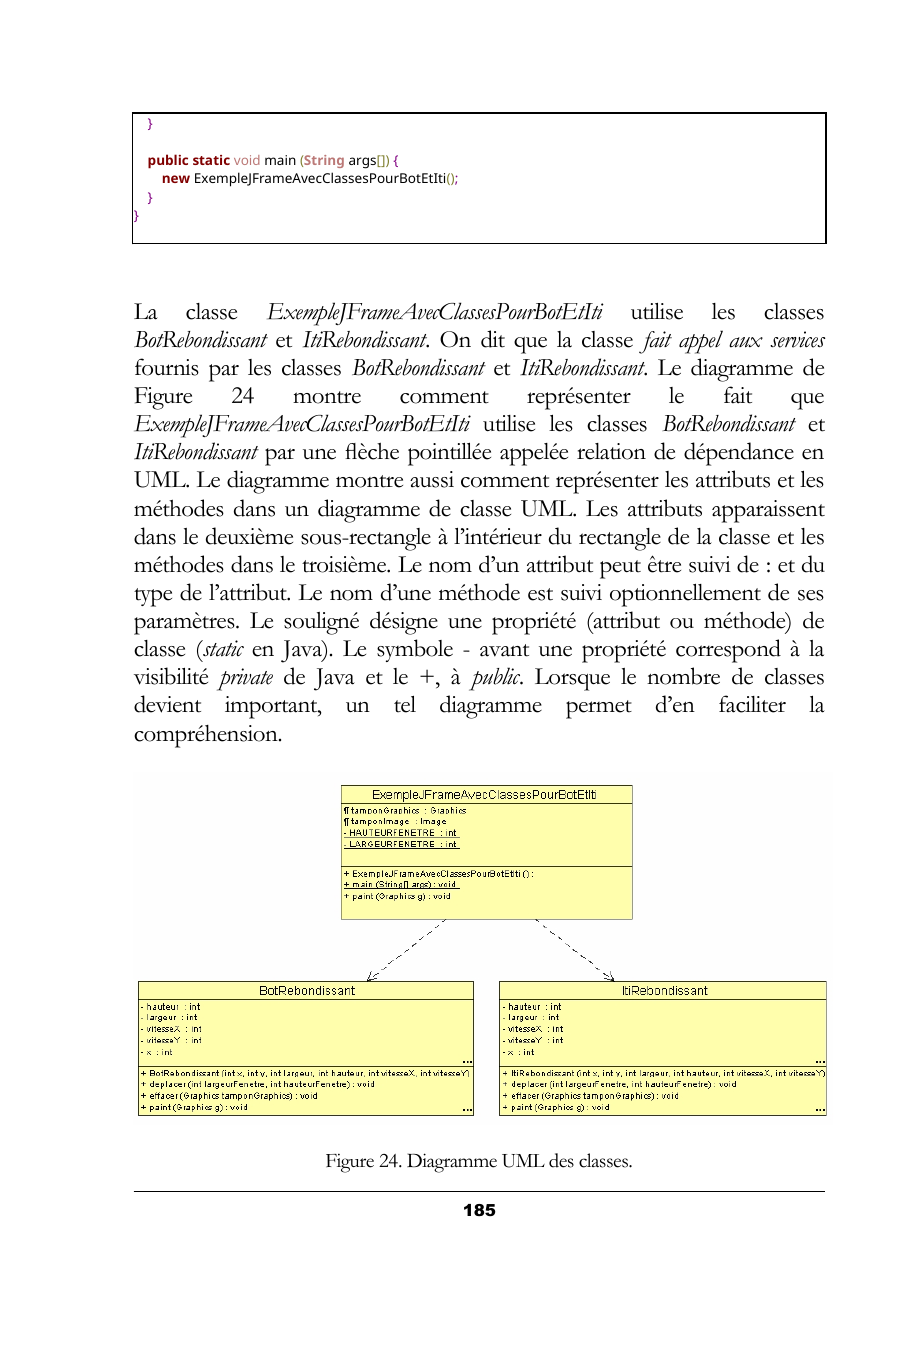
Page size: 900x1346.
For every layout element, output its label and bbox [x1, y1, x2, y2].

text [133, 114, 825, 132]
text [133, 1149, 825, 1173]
picture [133, 772, 834, 1125]
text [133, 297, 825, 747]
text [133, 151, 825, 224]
